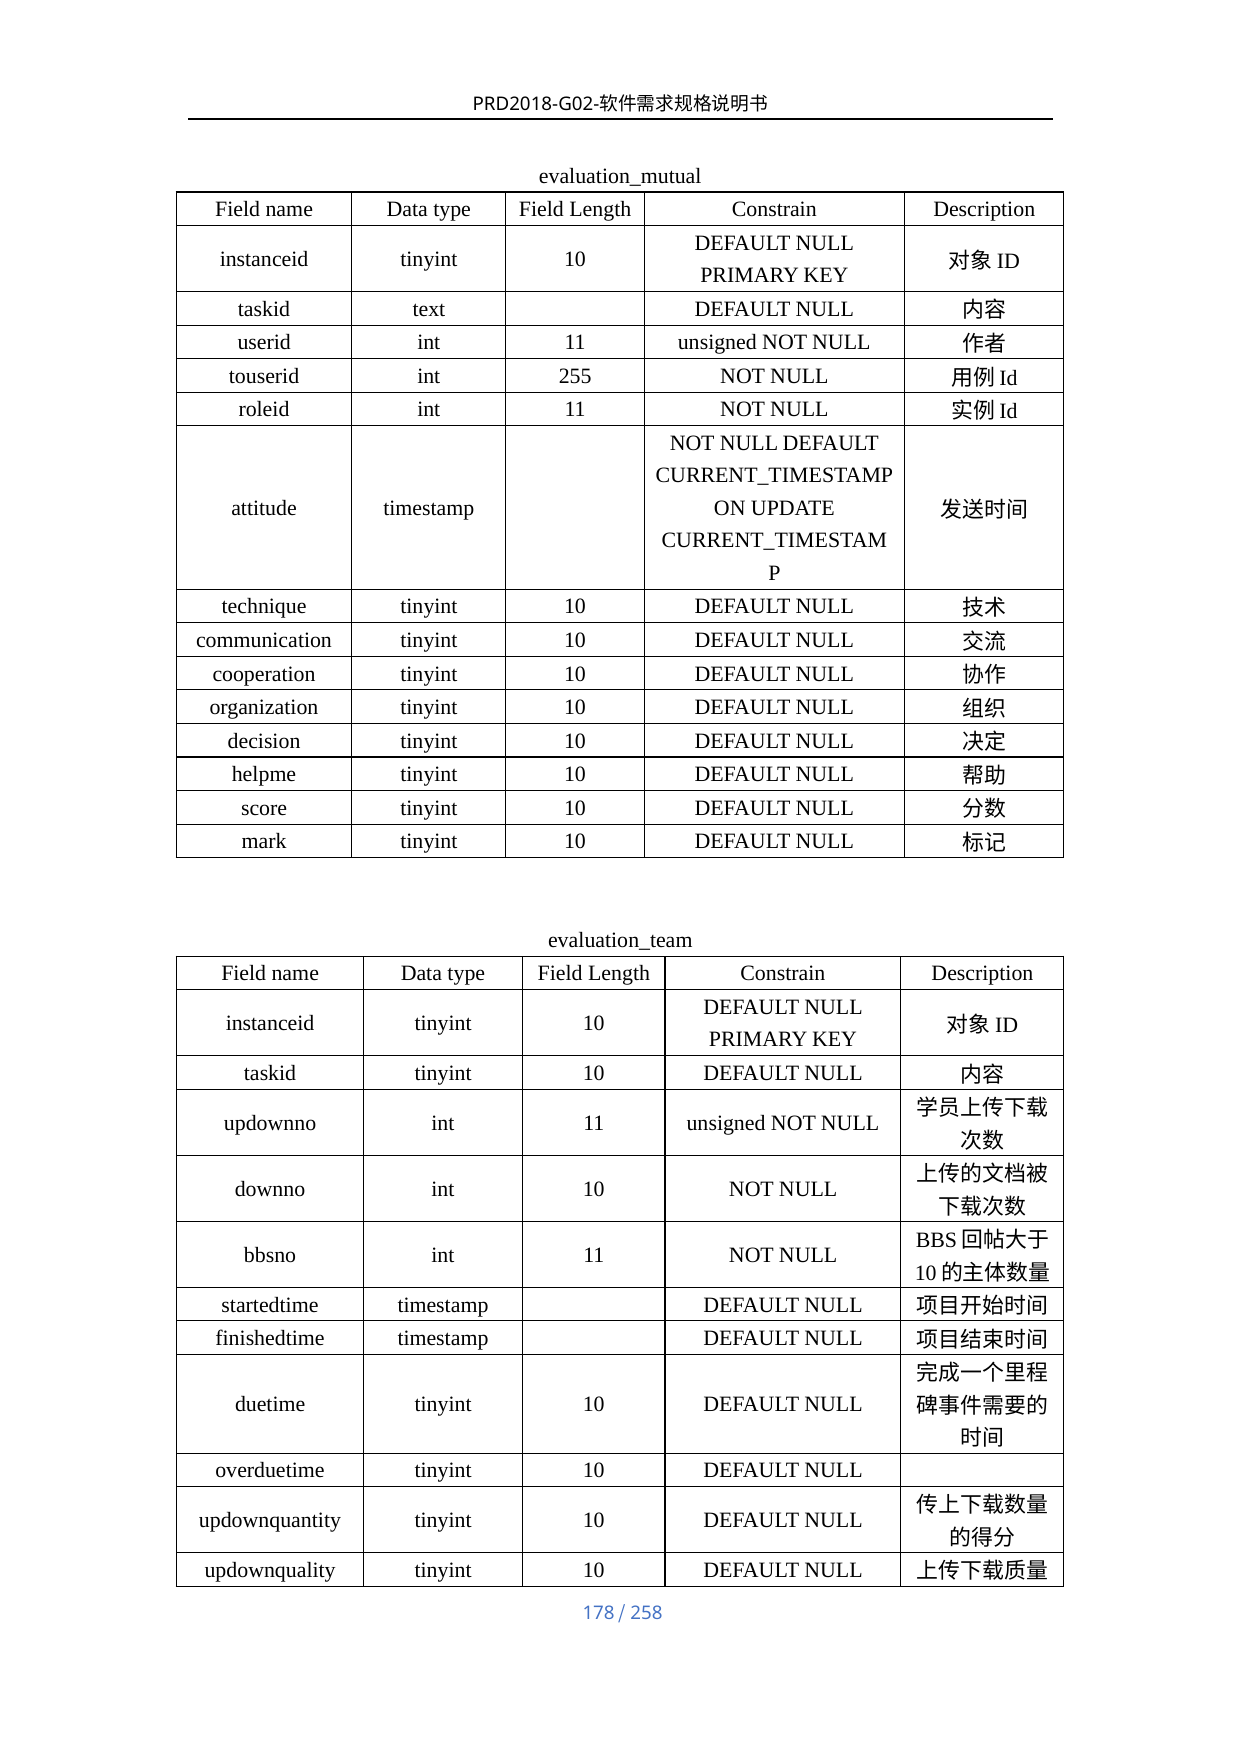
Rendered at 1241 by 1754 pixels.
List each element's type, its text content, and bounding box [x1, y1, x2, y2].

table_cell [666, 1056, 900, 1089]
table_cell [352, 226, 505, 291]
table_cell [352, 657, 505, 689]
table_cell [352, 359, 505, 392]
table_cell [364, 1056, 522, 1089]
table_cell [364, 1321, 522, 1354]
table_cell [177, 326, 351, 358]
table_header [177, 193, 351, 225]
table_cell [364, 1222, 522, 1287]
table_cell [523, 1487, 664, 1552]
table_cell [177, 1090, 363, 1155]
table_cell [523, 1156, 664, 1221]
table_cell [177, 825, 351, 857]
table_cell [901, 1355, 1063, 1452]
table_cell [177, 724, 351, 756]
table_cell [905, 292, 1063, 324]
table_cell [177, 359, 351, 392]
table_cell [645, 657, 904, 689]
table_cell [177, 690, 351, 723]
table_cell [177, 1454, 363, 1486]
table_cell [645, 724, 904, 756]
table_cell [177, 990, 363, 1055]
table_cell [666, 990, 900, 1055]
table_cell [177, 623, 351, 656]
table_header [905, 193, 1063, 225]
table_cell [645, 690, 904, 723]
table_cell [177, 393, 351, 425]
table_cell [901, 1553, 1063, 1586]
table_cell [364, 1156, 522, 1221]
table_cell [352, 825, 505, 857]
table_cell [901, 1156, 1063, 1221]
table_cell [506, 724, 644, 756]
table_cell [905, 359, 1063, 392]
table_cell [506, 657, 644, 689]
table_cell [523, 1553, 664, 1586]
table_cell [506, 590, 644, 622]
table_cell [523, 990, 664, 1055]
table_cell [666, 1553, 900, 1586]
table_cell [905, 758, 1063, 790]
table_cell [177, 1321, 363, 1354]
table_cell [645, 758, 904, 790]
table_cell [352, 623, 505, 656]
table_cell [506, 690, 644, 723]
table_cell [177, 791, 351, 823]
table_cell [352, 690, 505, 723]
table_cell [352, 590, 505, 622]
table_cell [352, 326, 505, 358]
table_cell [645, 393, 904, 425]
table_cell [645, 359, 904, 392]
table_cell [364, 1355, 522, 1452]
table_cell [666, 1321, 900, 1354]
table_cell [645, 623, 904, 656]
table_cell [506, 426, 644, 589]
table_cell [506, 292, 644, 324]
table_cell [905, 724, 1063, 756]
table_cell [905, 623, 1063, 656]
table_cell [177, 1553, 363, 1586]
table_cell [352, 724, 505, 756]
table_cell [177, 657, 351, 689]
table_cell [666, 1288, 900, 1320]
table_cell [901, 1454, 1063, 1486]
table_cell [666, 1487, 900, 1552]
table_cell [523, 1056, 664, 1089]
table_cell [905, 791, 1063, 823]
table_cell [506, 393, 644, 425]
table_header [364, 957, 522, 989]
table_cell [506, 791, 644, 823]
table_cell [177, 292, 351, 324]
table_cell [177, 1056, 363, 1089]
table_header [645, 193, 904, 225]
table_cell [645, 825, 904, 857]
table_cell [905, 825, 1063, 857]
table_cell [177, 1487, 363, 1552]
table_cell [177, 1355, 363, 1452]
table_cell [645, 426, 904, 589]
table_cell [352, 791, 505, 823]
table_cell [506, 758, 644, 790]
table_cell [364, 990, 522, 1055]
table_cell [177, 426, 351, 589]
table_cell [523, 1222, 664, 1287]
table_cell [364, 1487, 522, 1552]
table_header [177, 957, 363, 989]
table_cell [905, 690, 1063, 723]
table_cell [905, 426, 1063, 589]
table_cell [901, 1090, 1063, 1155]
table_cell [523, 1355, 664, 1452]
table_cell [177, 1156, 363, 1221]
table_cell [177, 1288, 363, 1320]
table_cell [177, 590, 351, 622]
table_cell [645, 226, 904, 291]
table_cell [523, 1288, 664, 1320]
text evaluation_team [187, 923, 1053, 956]
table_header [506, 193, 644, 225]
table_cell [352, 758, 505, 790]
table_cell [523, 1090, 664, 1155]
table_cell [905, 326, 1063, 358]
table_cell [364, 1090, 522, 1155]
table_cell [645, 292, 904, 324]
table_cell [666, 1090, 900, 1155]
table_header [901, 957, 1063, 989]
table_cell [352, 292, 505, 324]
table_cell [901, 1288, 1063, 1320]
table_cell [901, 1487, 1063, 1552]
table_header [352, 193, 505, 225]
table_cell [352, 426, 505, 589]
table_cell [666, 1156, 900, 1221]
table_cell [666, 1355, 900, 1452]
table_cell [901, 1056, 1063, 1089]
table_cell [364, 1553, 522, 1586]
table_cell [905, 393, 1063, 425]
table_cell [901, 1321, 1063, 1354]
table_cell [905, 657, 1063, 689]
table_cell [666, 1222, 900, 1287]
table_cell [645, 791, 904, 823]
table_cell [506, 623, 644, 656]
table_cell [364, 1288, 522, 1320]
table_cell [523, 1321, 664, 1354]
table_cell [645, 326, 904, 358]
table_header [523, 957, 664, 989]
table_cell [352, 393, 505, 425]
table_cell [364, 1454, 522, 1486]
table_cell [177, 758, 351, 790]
text evaluation_mutual [187, 159, 1053, 191]
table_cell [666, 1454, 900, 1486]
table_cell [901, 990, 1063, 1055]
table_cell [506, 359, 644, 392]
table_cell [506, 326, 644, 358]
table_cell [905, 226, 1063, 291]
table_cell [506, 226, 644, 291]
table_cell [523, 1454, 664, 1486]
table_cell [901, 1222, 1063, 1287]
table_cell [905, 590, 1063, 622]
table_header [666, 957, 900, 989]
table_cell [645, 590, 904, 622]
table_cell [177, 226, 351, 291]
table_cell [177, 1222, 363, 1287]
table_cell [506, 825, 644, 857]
